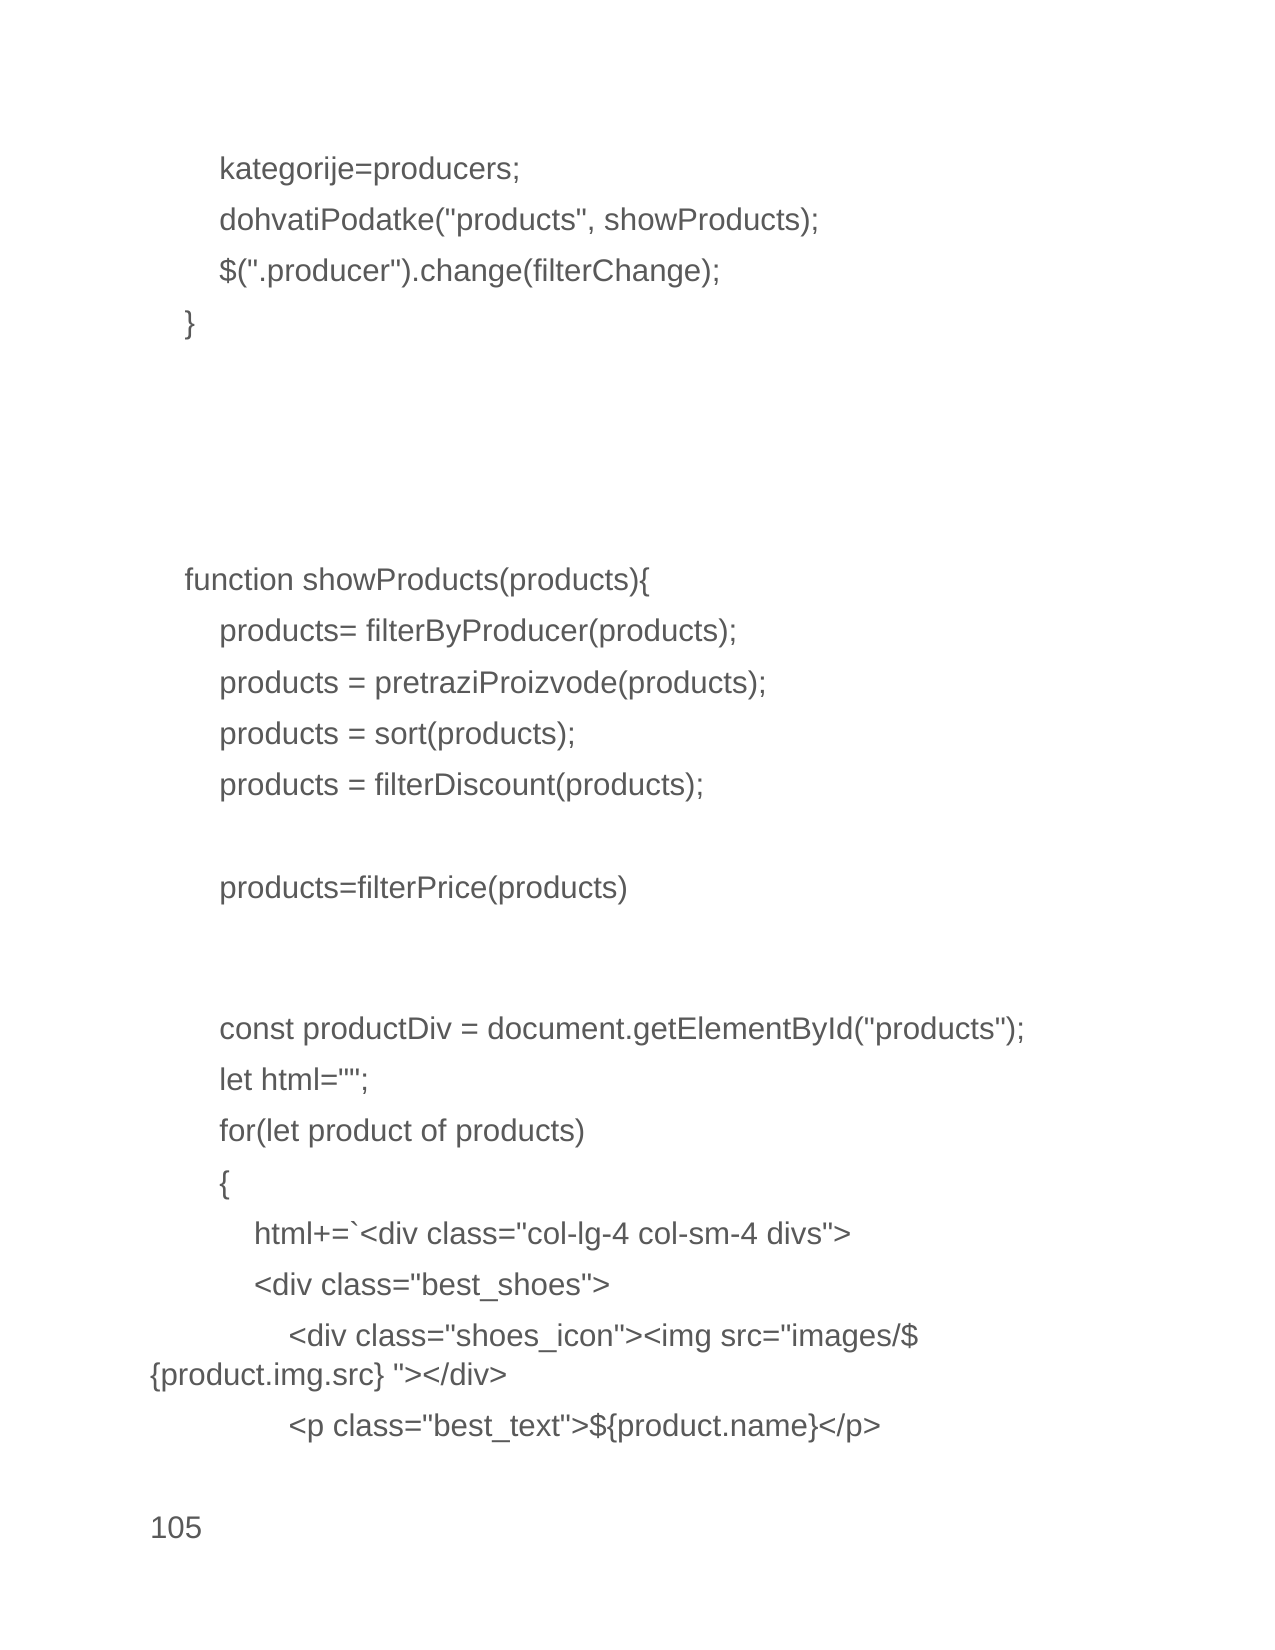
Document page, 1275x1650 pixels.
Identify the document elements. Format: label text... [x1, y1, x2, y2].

text dohvatiPodatke("products", showProducts); [150, 201, 1125, 237]
text let html=""; [150, 1061, 1125, 1097]
text products= filterByProducer(products); [150, 612, 1125, 648]
text function showProducts(products){ [150, 561, 1125, 597]
text <p class="best_text">${product.name}</p> [150, 1407, 1125, 1443]
text for(let product of products) [150, 1112, 1125, 1148]
text } [150, 304, 1125, 340]
text $(".producer").change(filterChange); [150, 252, 1125, 288]
text html+=`<div class="col-lg-4 col-sm-4 divs"> [150, 1215, 1125, 1251]
text products = sort(products); [150, 715, 1125, 751]
text <div class="shoes_icon"><img src="images/${product.img.src} "></div> [150, 1317, 1125, 1392]
text products=filterPrice(products) [150, 869, 1125, 905]
text <div class="best_shoes"> [150, 1266, 1125, 1302]
text products = filterDiscount(products); [150, 766, 1125, 802]
text kategorije=producers; [150, 150, 1125, 186]
text const productDiv = document.getElementById("products"); [150, 1010, 1125, 1046]
text { [150, 1164, 1125, 1200]
text products = pretraziProizvode(products); [150, 664, 1125, 700]
